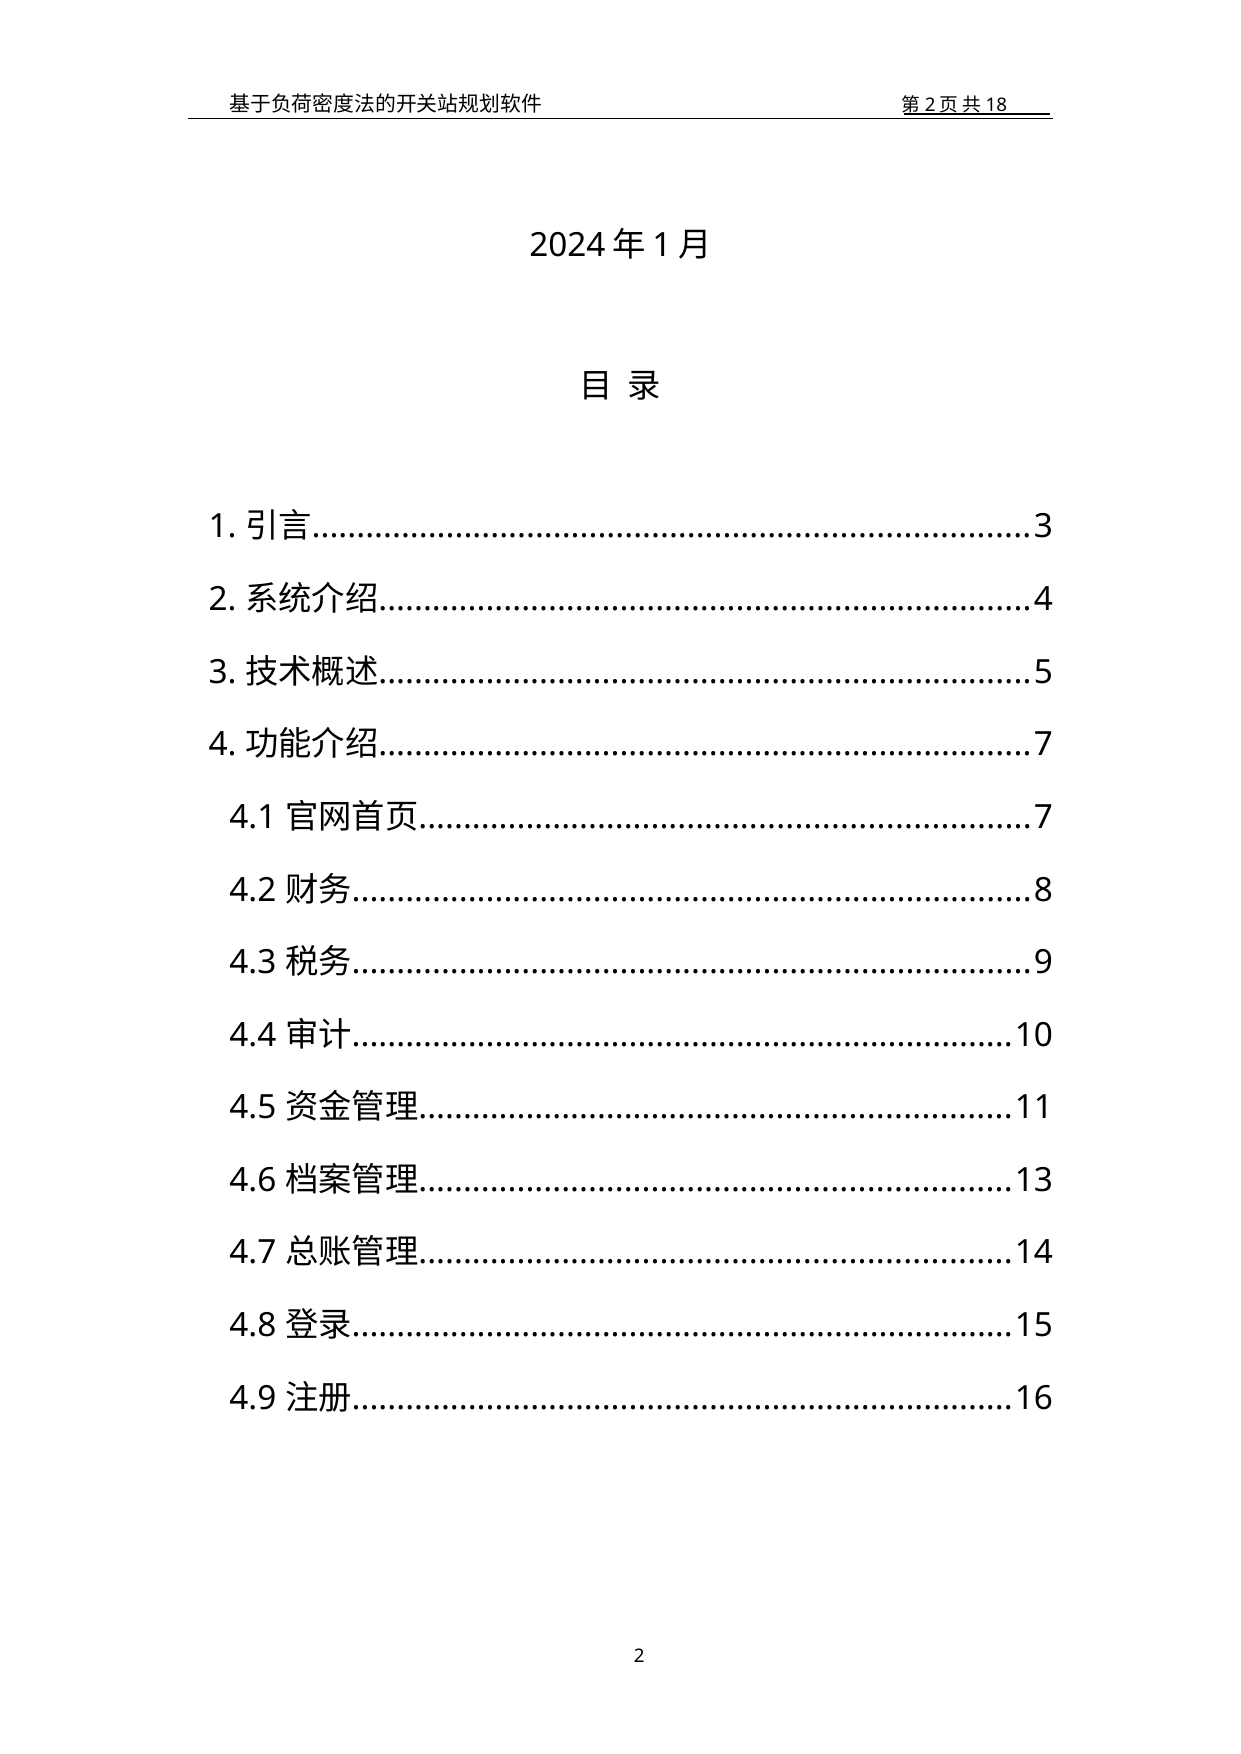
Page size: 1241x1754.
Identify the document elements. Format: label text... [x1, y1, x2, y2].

text 4.1 官网首页 7 [208, 790, 1053, 838]
text 4.7 总账管理 14 [208, 1225, 1053, 1274]
text 4.9 注册 16 [208, 1371, 1053, 1419]
text 4.4 审计 10 [208, 1007, 1053, 1056]
text 4.2 财务 8 [208, 862, 1053, 911]
text 4.3 税务 9 [208, 935, 1053, 983]
text 1. 引言 3 [187, 499, 1053, 548]
text 4. 功能介绍 7 [187, 717, 1053, 766]
text 4.5 资金管理 11 [208, 1080, 1053, 1128]
text 4.6 档案管理 13 [208, 1153, 1053, 1201]
text 目 录 [187, 359, 1053, 407]
text 2. 系统介绍 4 [187, 572, 1053, 620]
text 4.8 登录 15 [208, 1298, 1053, 1346]
text 3. 技术概述 5 [187, 644, 1053, 693]
text 2024年1月 [187, 218, 1053, 267]
